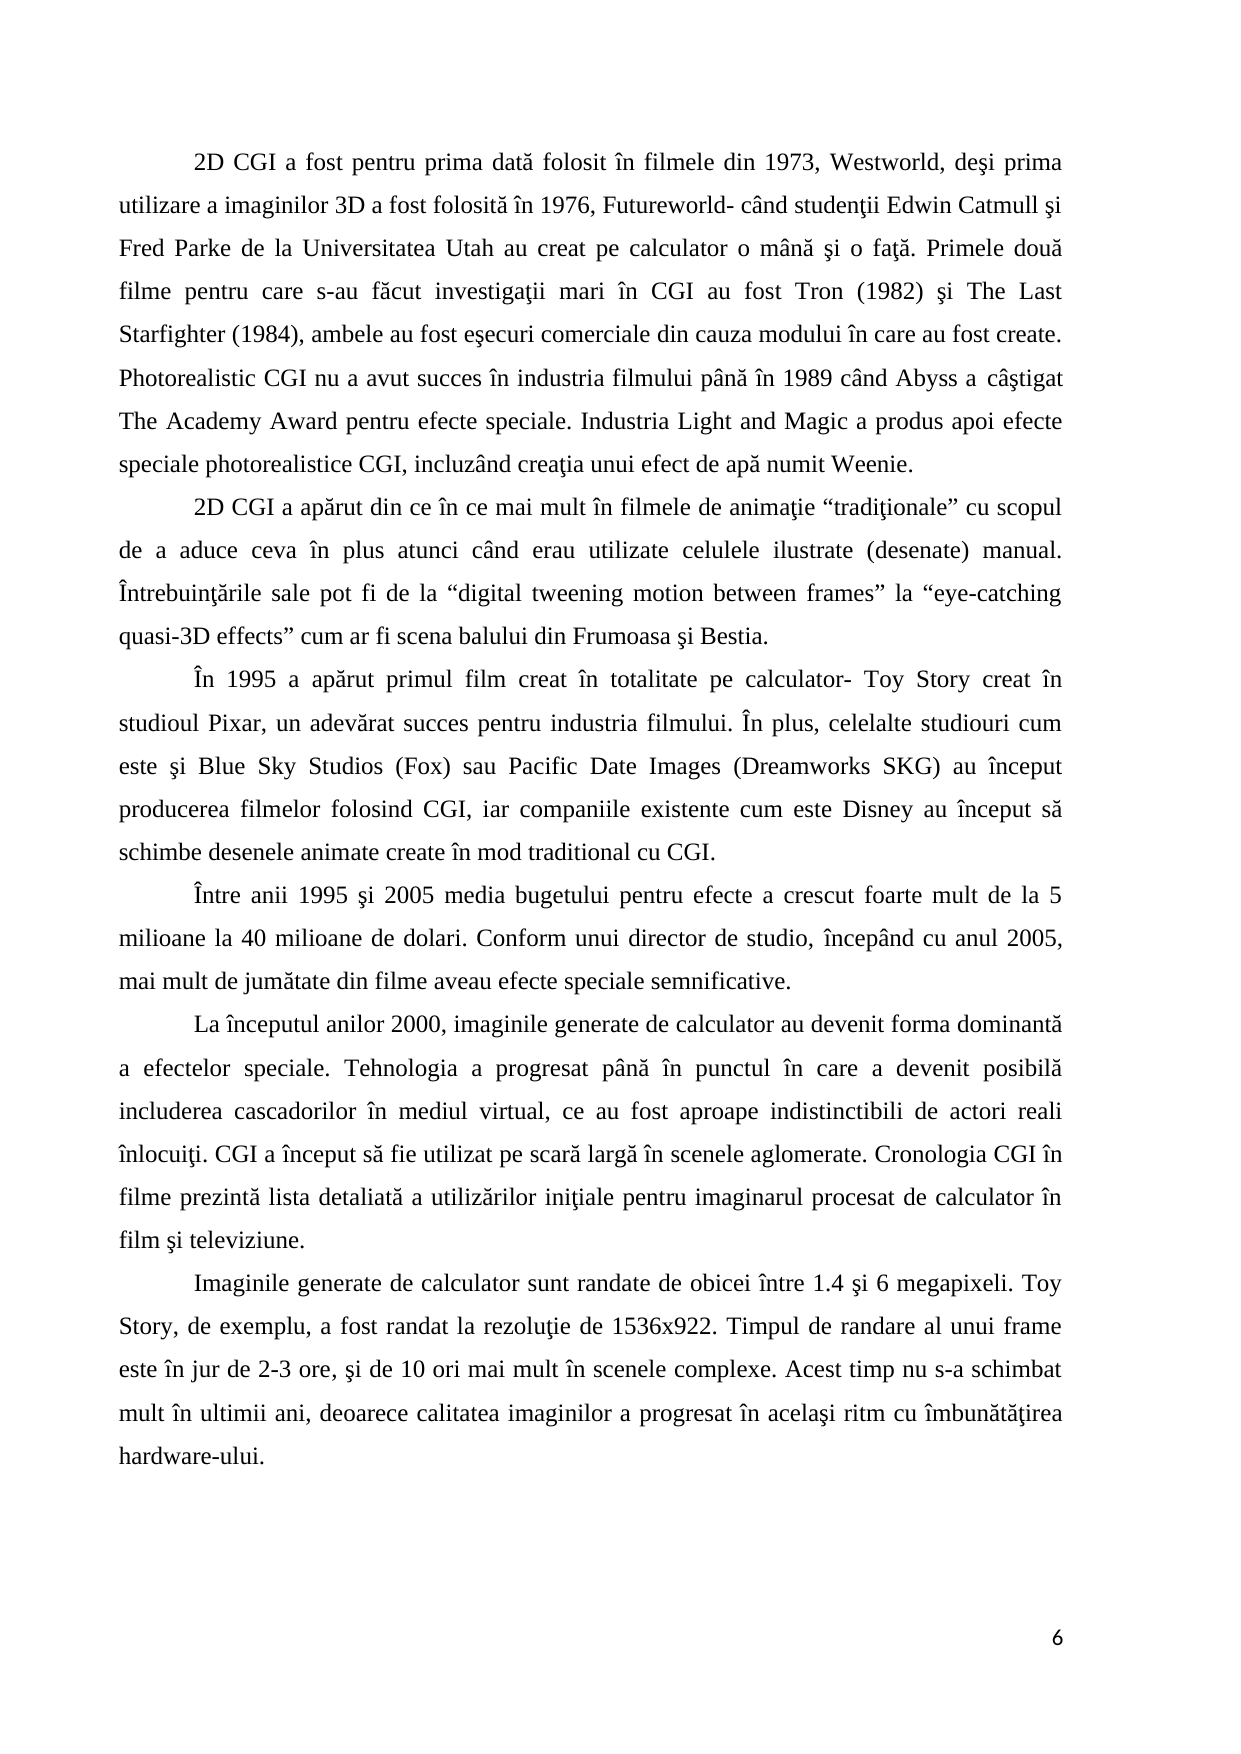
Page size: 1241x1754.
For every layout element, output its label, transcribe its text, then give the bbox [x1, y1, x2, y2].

text 2D CGI a fost pentru prima dată folosit în filmele din 1973, Westworld, deşi prima utilizare a imaginilor 3D a fost folosită în 1976, Futureworld- când studenţii Edwin Catmull şi Fred Parke de la Universitatea Utah au creat pe calculator o mână şi o faţă. Primele două filme pentru care s-au făcut investigaţii mari în CGI au fost Tron (1982) şi The Last Starfighter (1984), ambele au fost eşecuri comerciale din cauza modului în care au fost create. Photorealistic CGI nu a avut succes în industria filmului până în 1989 când Abyss a câştigat The Academy Award pentru efecte speciale. Industria Light and Magic a produs apoi efecte speciale photorealistice CGI, incluzând creaţia unui efect de apă numit Weenie. [118, 147, 1063, 478]
text Între anii 1995 şi 2005 media bugetului pentru efecte a crescut foarte mult de la 5 milioane la 40 milioane de dolari. Conform unui director de studio, începând cu anul 2005, mai mult de jumătate din filme aveau efecte speciale semnificative. [118, 880, 1063, 995]
text În 1995 a apărut primul film creat în totalitate pe calculator- Toy Story creat în studioul Pixar, un adevărat succes pentru industria filmului. În plus, celelalte studiouri cum este şi Blue Sky Studios (Fox) sau Pacific Date Images (Dreamworks SKG) au început producerea filmelor folosind CGI, iar companiile existente cum este Disney au început să schimbe desenele animate create în mod traditional cu CGI. [118, 664, 1063, 866]
text La începutul anilor 2000, imaginile generate de calculator au devenit forma dominantă a efectelor speciale. Tehnologia a progresat până în punctul în care a devenit posibilă includerea cascadorilor în mediul virtual, ce au fost aproape indistinctibili de actori reali înlocuiţi. CGI a început să fie utilizat pe scară largă în scenele aglomerate. Cronologia CGI în filme prezintă lista detaliată a utilizărilor iniţiale pentru imaginarul procesat de calculator în film şi televiziune. [118, 1009, 1063, 1254]
text Imaginile generate de calculator sunt randate de obicei între 1.4 şi 6 megapixeli. Toy Story, de exemplu, a fost randat la rezoluţie de 1536x922. Timpul de randare al unui frame este în jur de 2-3 ore, şi de 10 ori mai mult în scenele complexe. Acest timp nu s-a schimbat mult în ultimii ani, deoarece calitatea imaginilor a progresat în acelaşi ritm cu îmbunătăţirea hardware-ului. [118, 1268, 1063, 1469]
text 2D CGI a apărut din ce în ce mai mult în filmele de animaţie “tradiţionale” cu scopul de a aduce ceva în plus atunci când erau utilizate celulele ilustrate (desenate) manual. Întrebuinţările sale pot fi de la “digital tweening motion between frames” la “eye-catching quasi-3D effects” cum ar fi scena balului din Frumoasa şi Bestia. [118, 492, 1063, 650]
